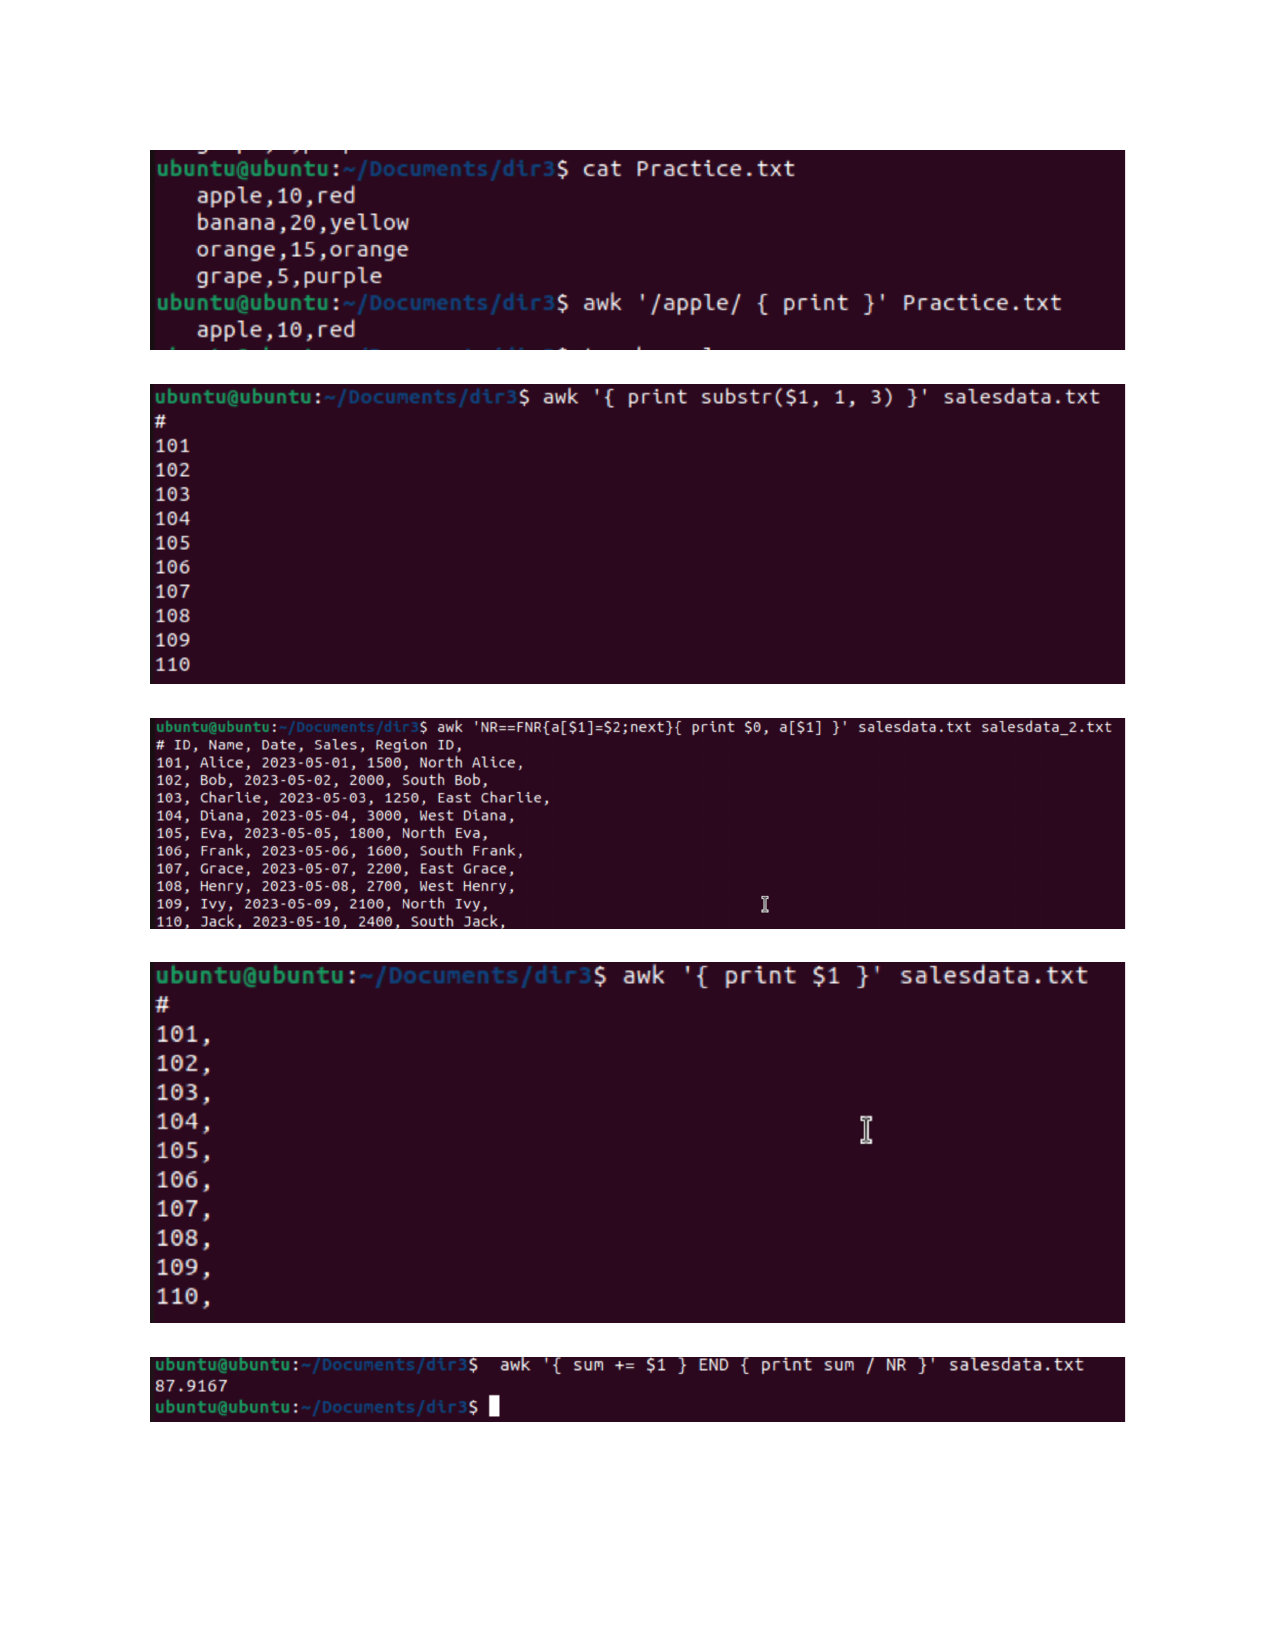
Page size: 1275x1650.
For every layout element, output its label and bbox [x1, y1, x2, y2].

picture [150, 1357, 1125, 1422]
picture [150, 384, 1125, 684]
picture [150, 962, 1125, 1323]
picture [150, 150, 1125, 350]
picture [150, 718, 1125, 929]
